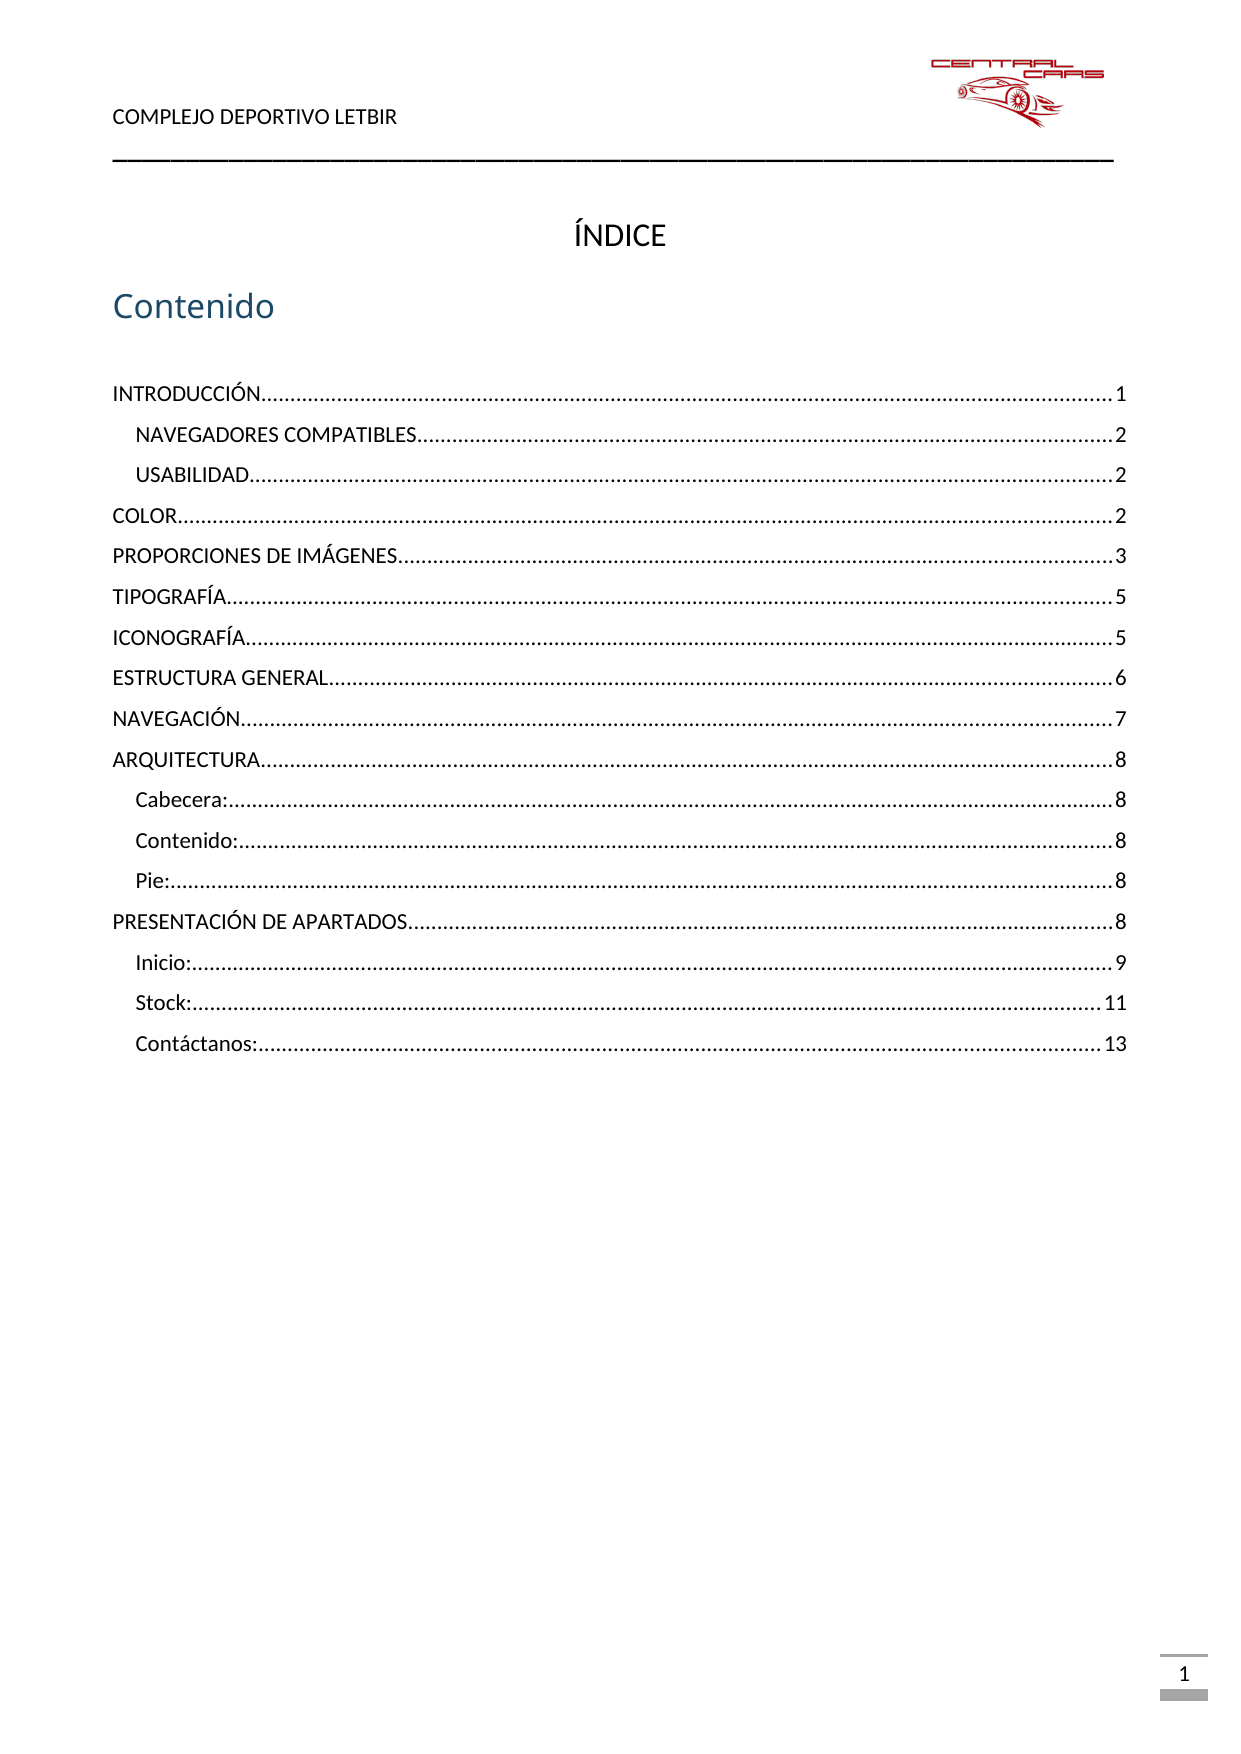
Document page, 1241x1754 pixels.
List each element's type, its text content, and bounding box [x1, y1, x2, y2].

picture [907, 51, 1128, 132]
text ÍNDICE [112, 214, 1128, 255]
